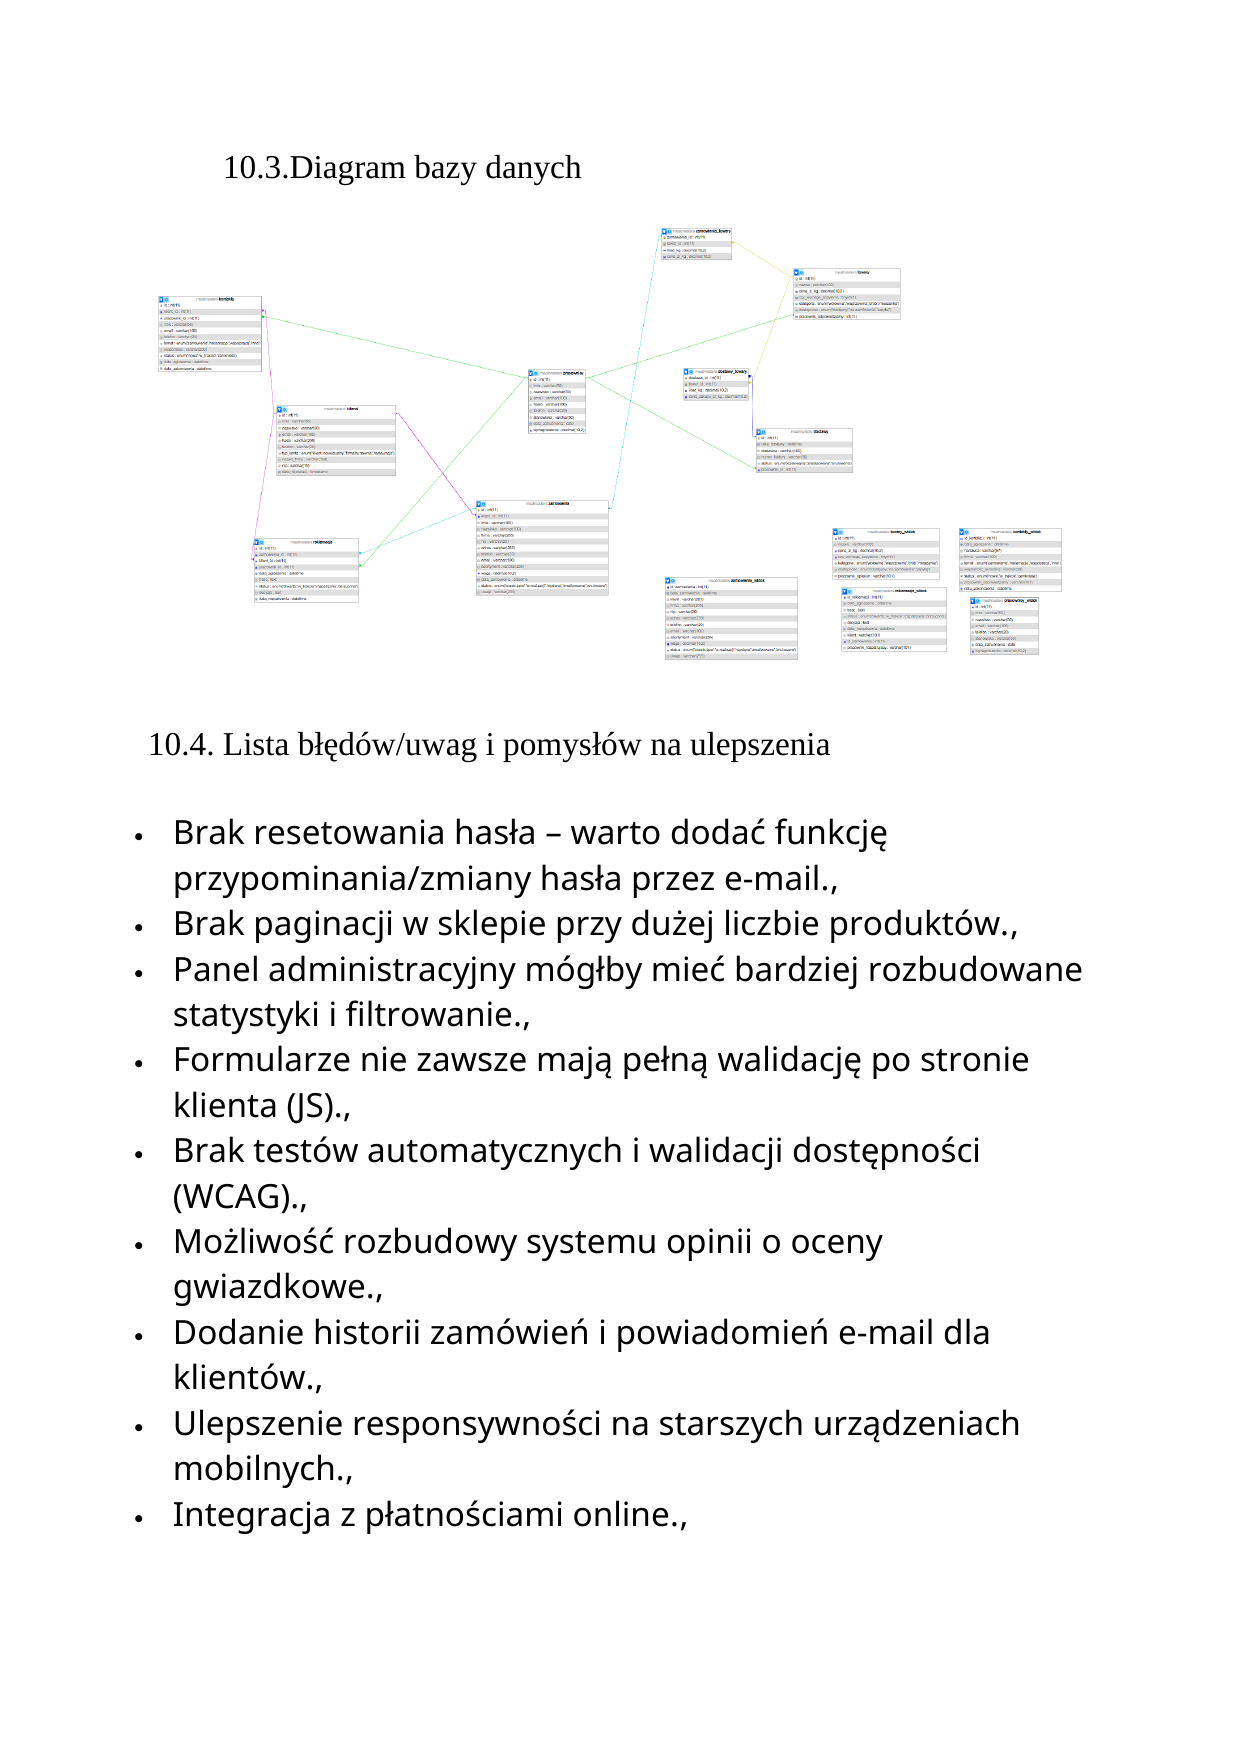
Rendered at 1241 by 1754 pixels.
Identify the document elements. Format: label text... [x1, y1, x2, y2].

list Brak resetowania hasła – warto dodać funkcję przypominania/zmiany hasła przez e-mail., [135, 1079, 1093, 1170]
list Możliwość rozbudowy systemu opinii o oceny gwiazdkowe., [135, 1488, 1093, 1579]
subtitle 10.4. Lista błędów/uwag i pomysłów na ulepszenia [148, 994, 1093, 1032]
list Brak paginacji w sklepie przy dużej liczbie produktów., [135, 1170, 1093, 1215]
list Brak testów automatycznych i walidacji dostępności (WCAG)., [135, 1397, 1093, 1488]
list Panel administracyjny mógłby mieć bardziej rozbudowane statystyki i filtrowanie., [135, 1215, 1093, 1306]
list Formularze nie zawsze mają pełną walidację po stronie klienta (JS)., [135, 1306, 1093, 1397]
picture [147, 485, 1093, 965]
text 10.3.Diagram bazy danych [223, 418, 1093, 456]
